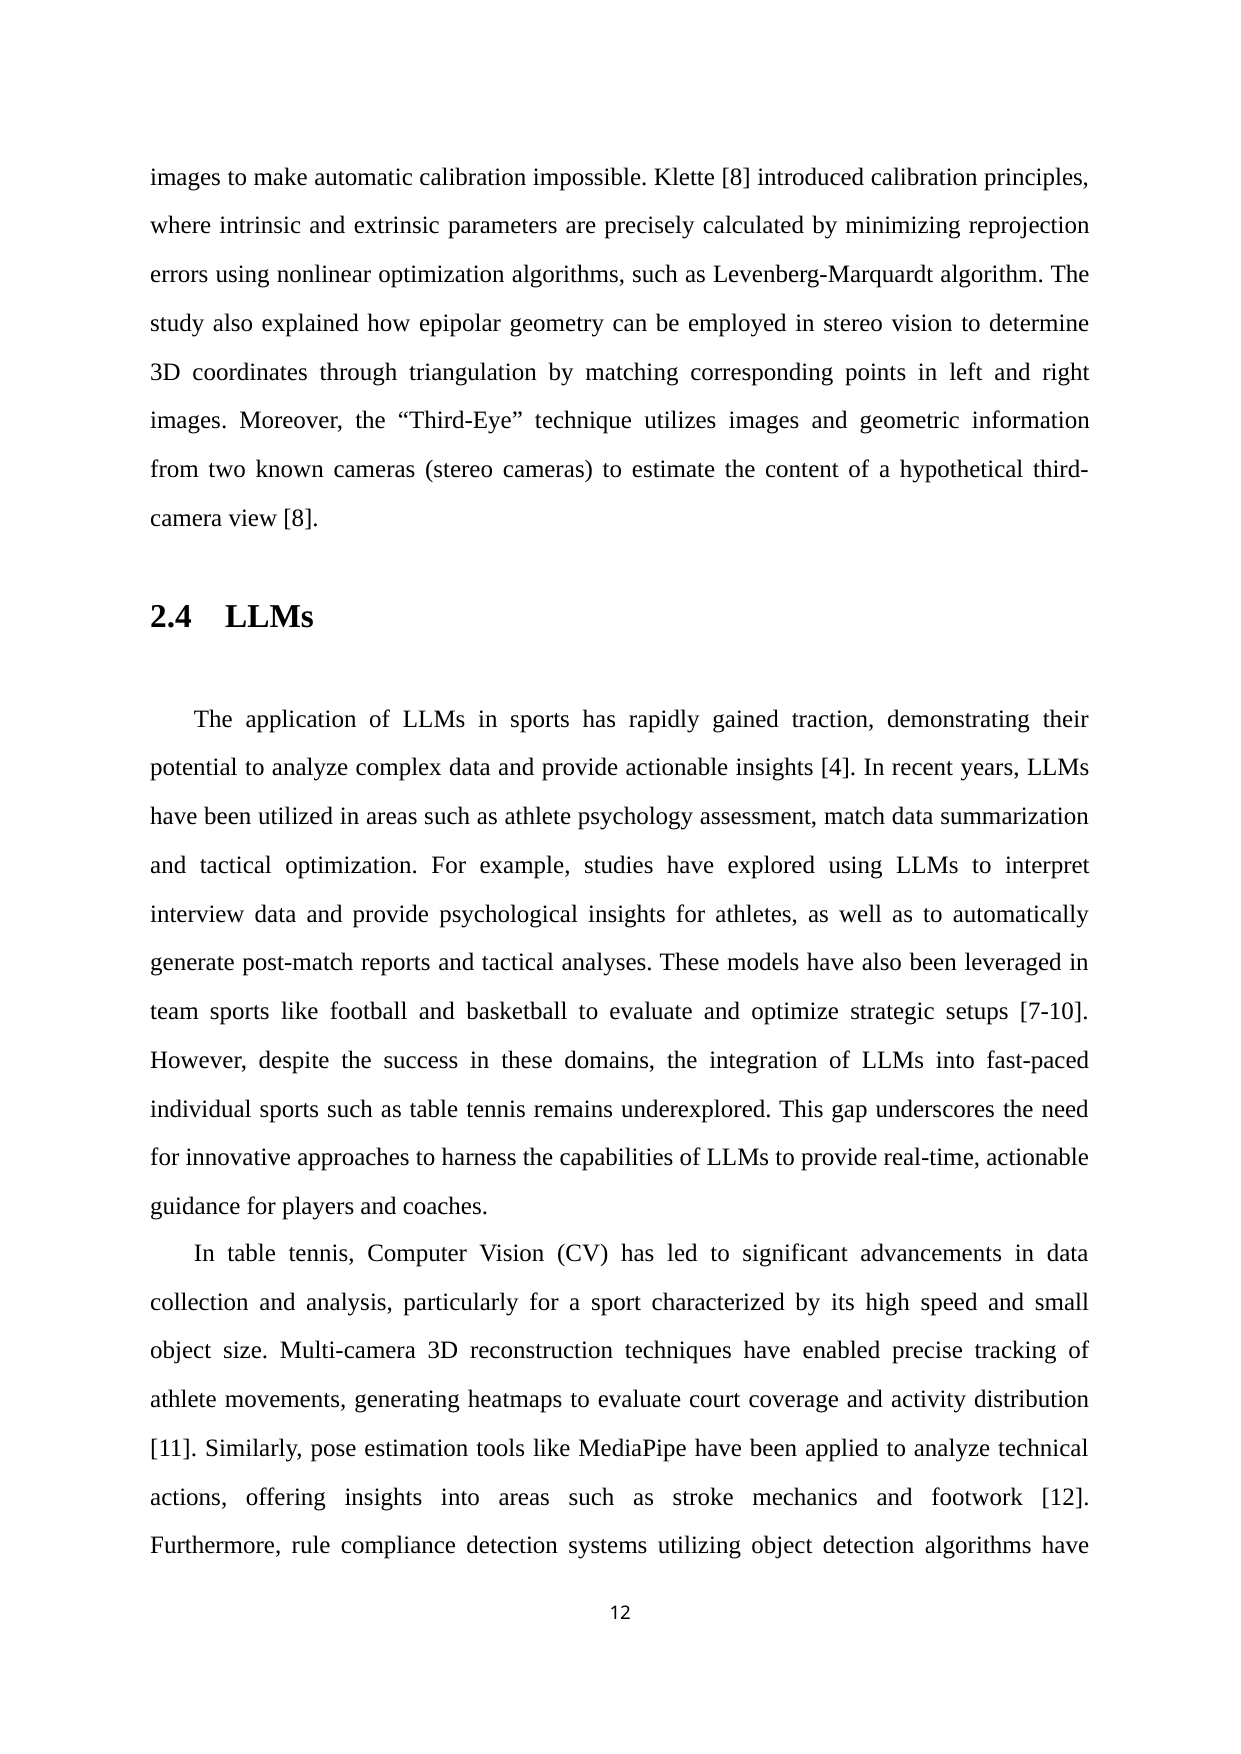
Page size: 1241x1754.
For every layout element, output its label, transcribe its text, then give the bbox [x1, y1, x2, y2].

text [150, 1236, 1090, 1561]
subtitle LLMs [150, 583, 1090, 648]
text The application of LLMs in sports has rapidly gained traction, demonstrating their potential to analyze complex data and provide actionable insights [4]. In recent years, LLMs have been utilized in areas such as athlete psychology assessment, match data summarization and tactical optimization. For example, studies have explored using LLMs to interpret interview data and provide psychological insights for athletes, as well as to automatically generate post-match reports and tactical analyses. These models have also been leveraged in team sports like football and basketball to evaluate and optimize strategic setups [7-10]. However, despite the success in these domains, the integration of LLMs into fast-paced individual sports such as table tennis remains underexplored. This gap underscores the need for innovative approaches to harness the capabilities of LLMs to provide real-time, actionable guidance for players and coaches. [150, 702, 1090, 1222]
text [150, 160, 1090, 533]
